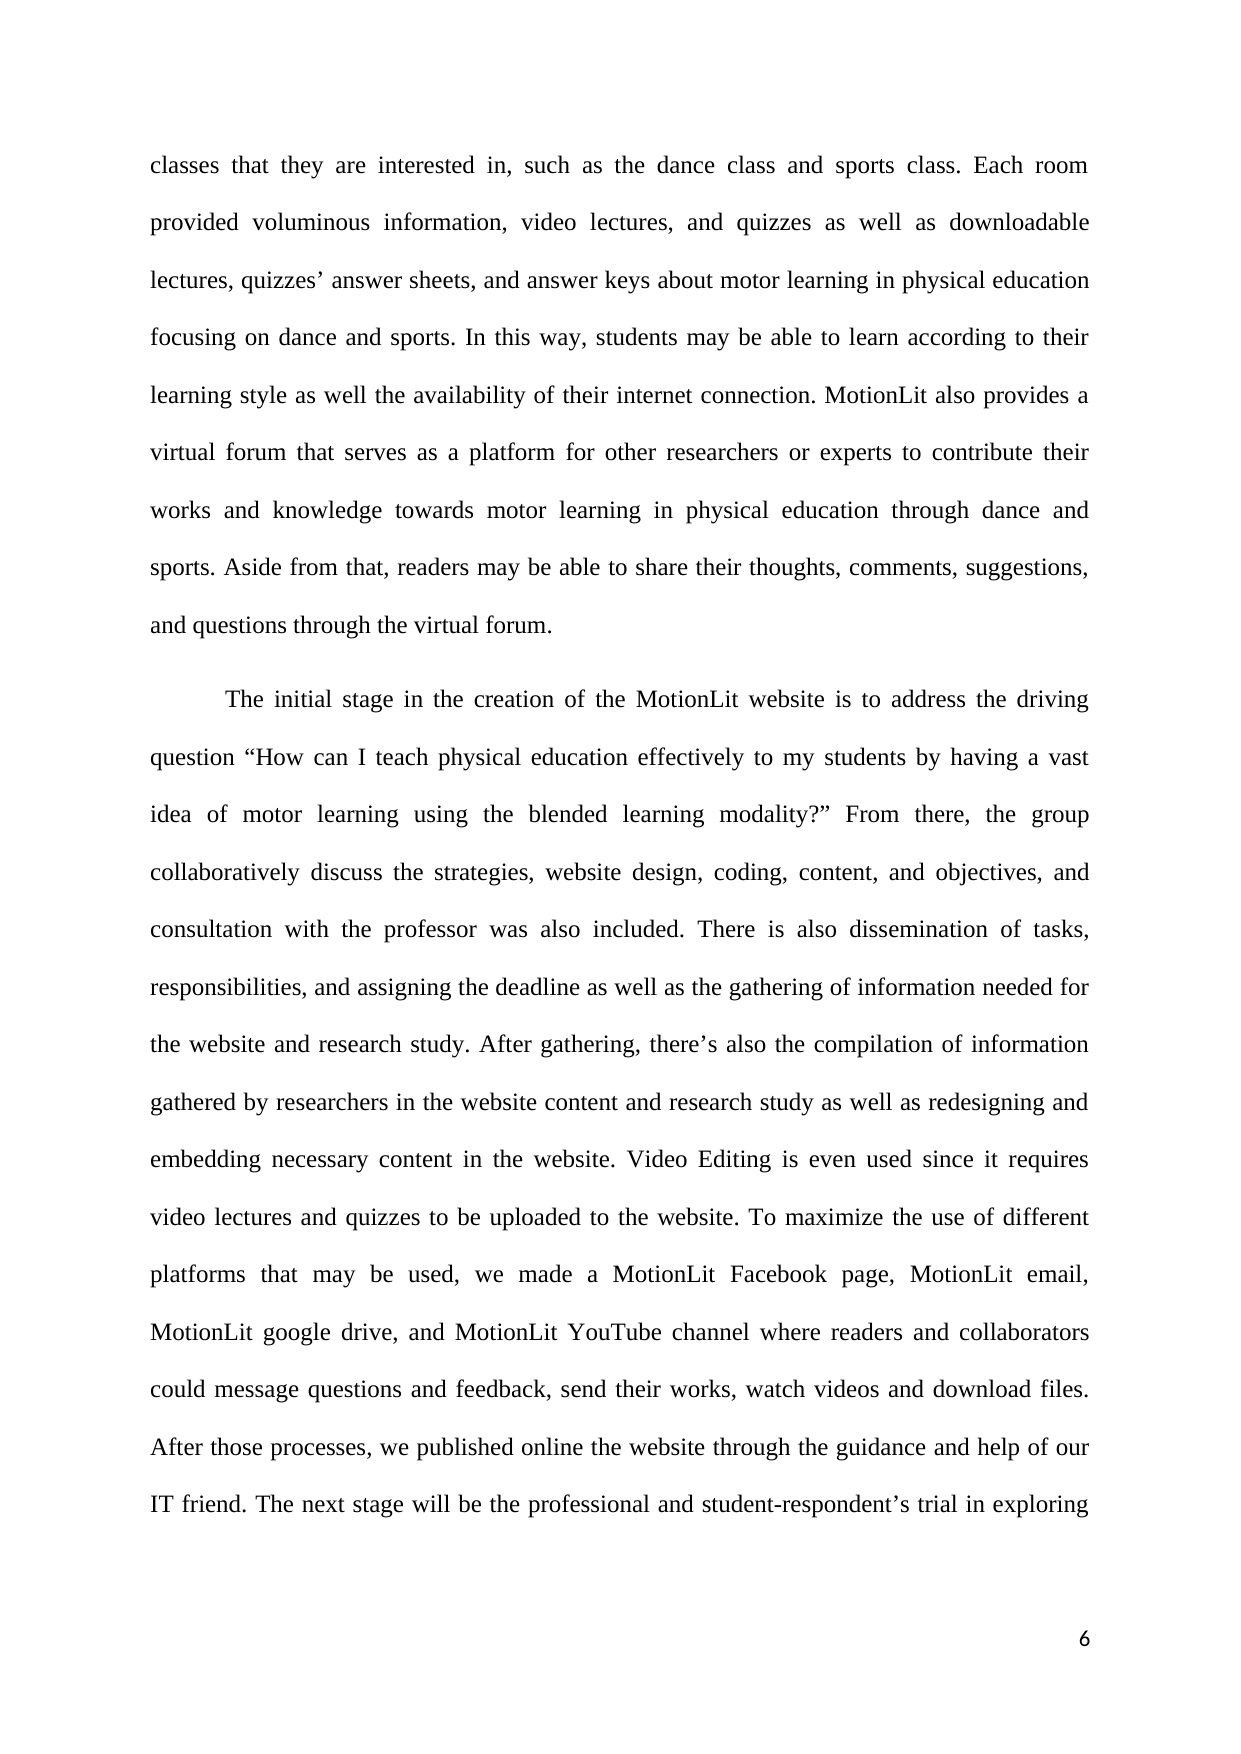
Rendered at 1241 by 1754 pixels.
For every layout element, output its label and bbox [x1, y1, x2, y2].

text [150, 150, 1090, 639]
text [150, 684, 1090, 1518]
